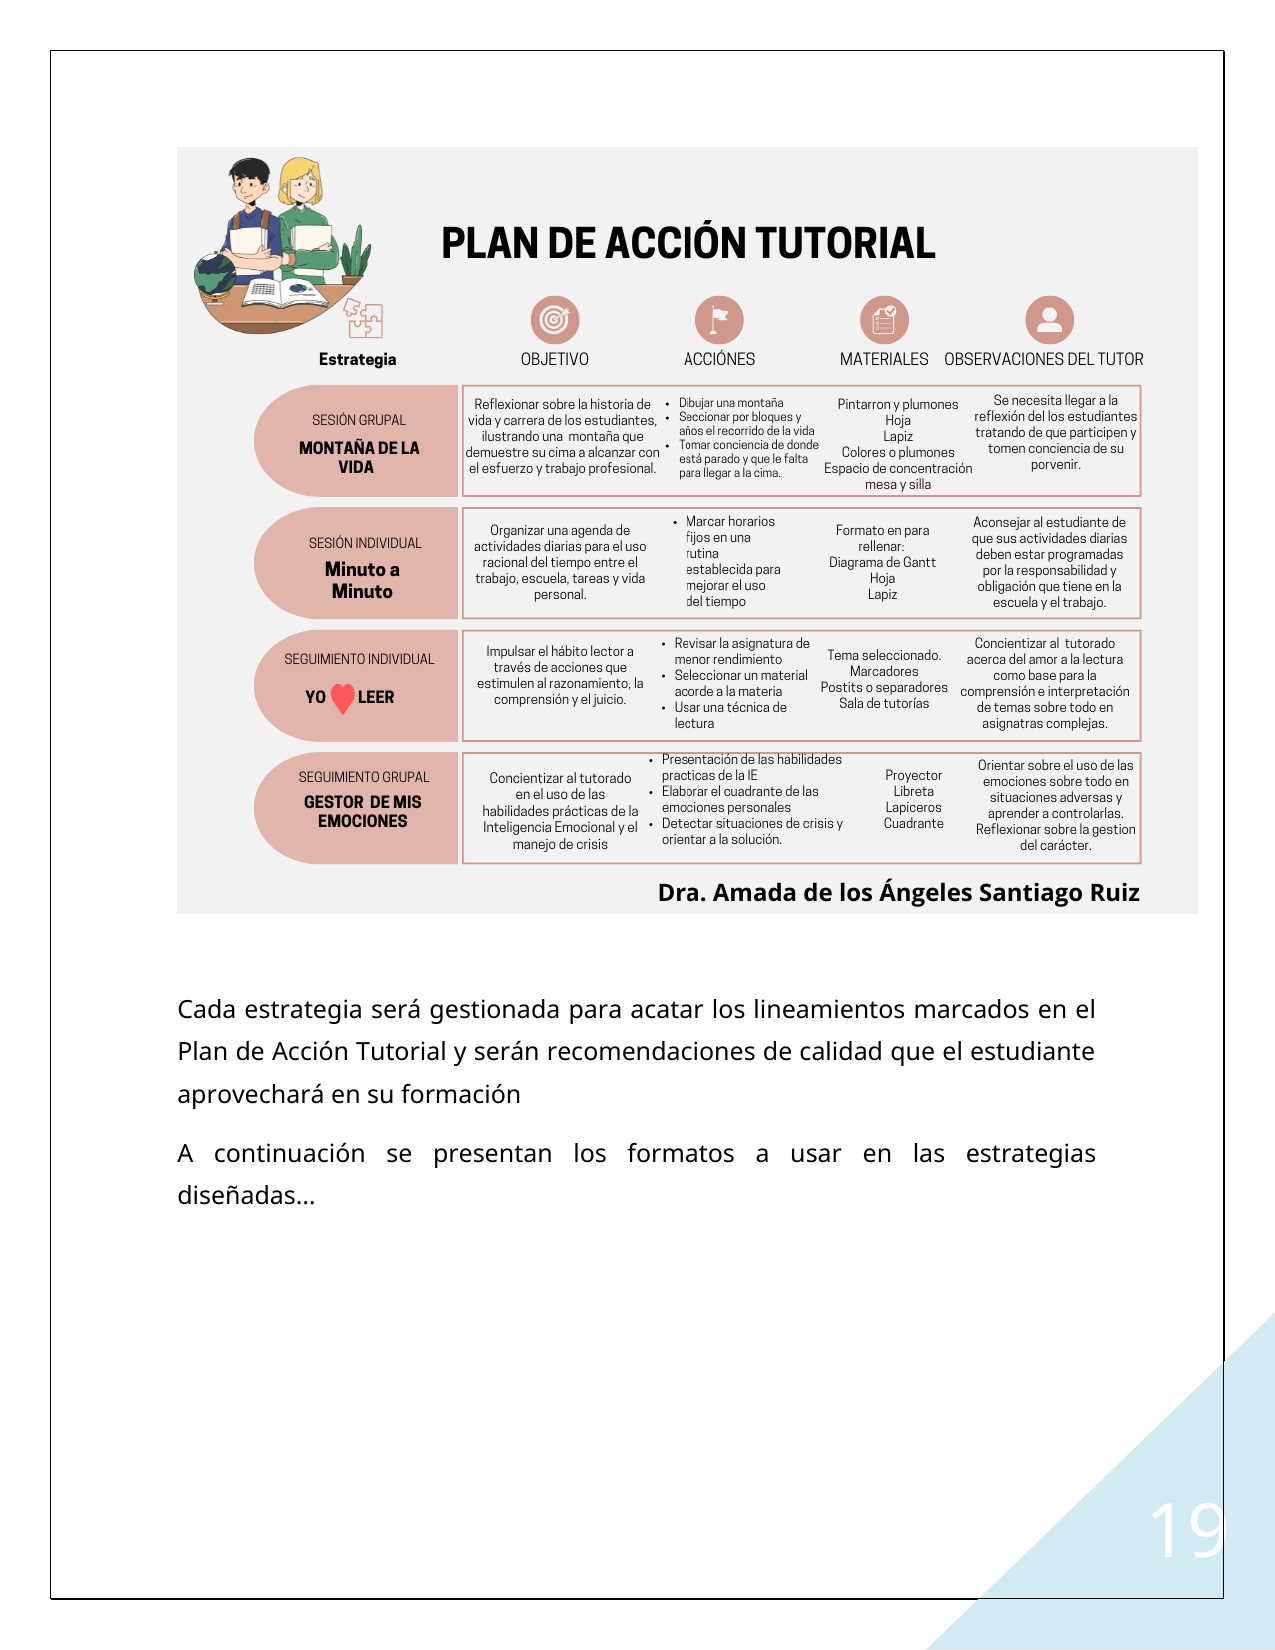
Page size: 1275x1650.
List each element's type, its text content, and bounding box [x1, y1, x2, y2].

text Cada estrategia será gestionada para acatar los lineamientos marcados en el Plan de Acción Tutorial y serán recomendaciones de calidad que el estudiante aprovechará en su formación [177, 991, 1097, 1110]
text A continuación se presentan los formatos a usar en las estrategias diseñadas… [177, 1136, 1097, 1212]
picture [177, 147, 1199, 914]
